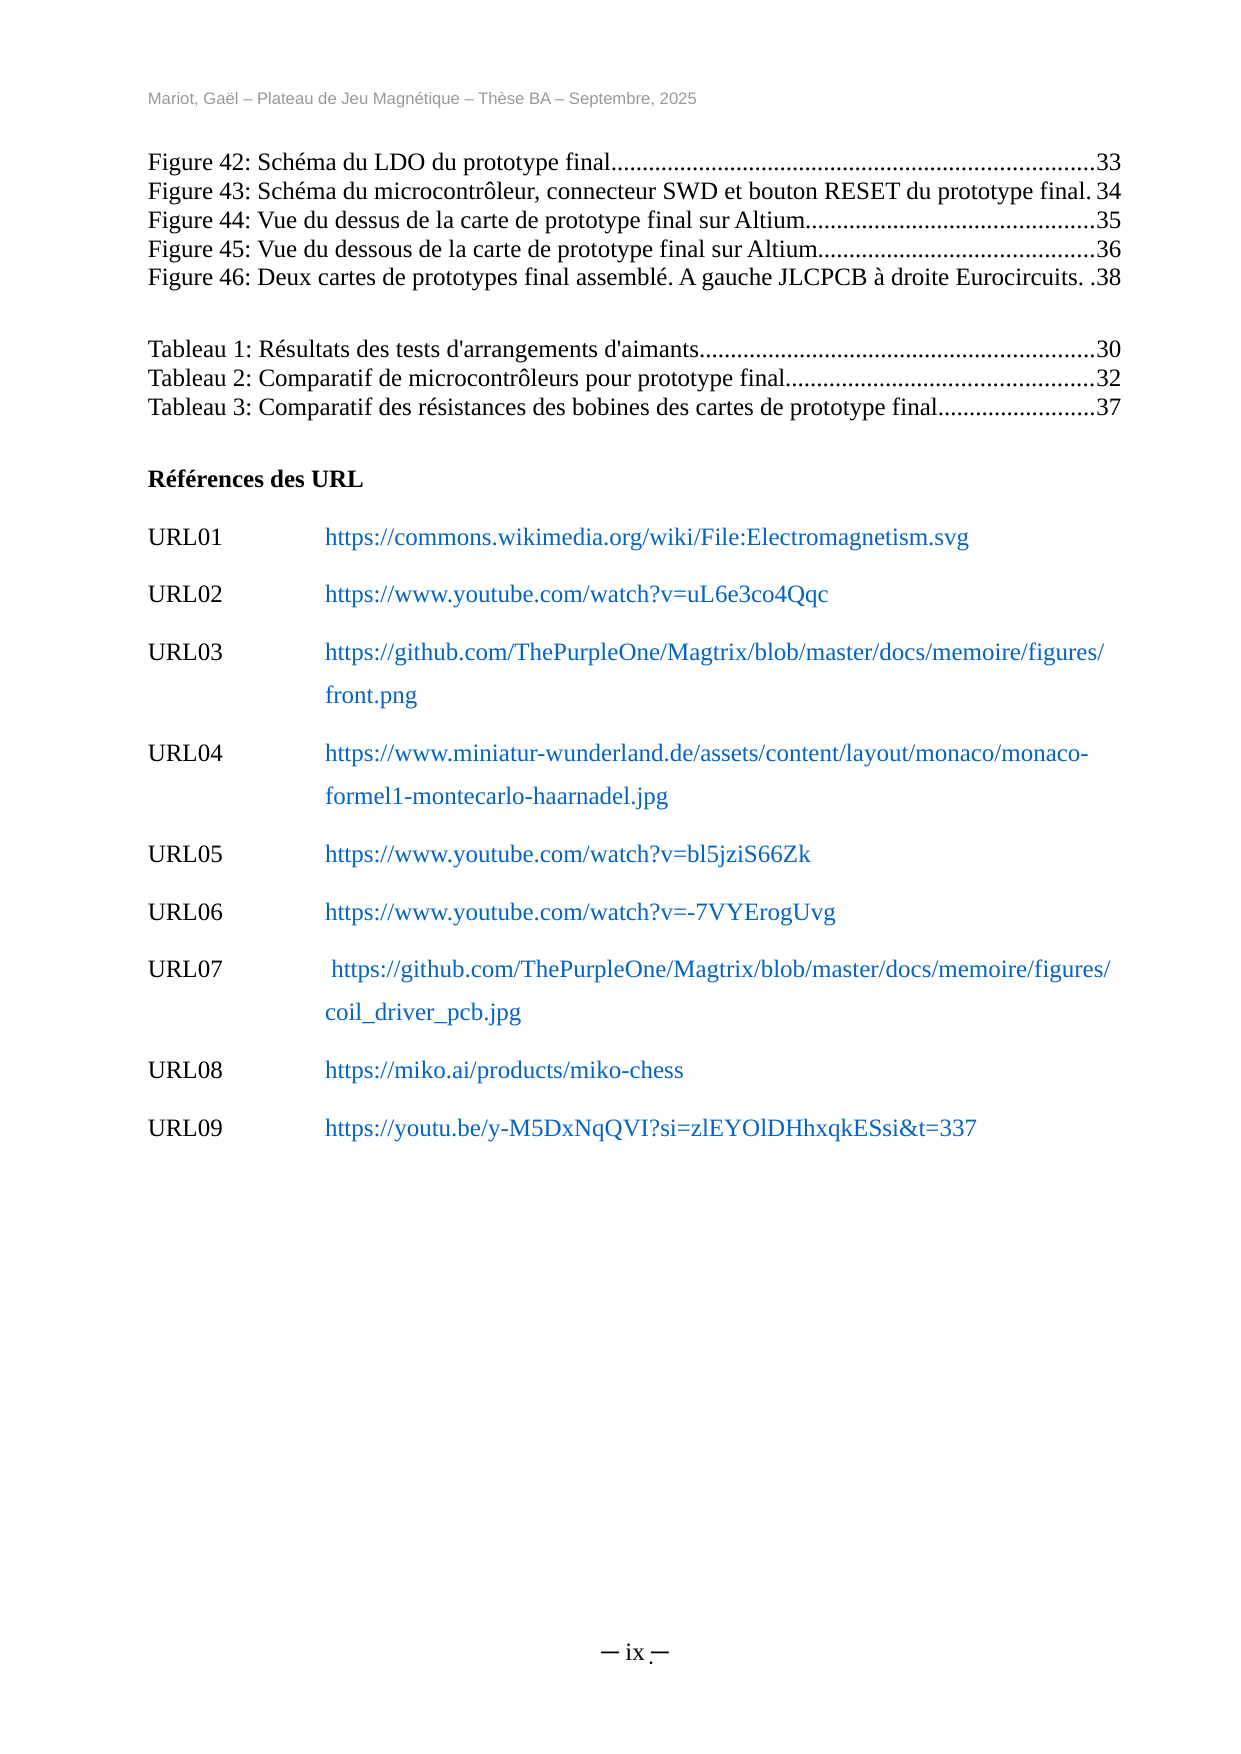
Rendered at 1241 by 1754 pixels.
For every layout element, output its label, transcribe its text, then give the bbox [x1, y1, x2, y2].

text Figure 45: Vue du dessous de la carte de prototype final sur Altium 36 [148, 234, 1122, 262]
text Figure 43: Schéma du microcontrôleur, connecteur SWD et bouton RESET du prototype final 34 [148, 176, 1122, 205]
text Figure 42: Schéma du LDO du prototype final 33 [148, 147, 1122, 176]
text Tableau 1: Résultats des tests d'arrangements d'aimants 30 [148, 334, 1122, 363]
text URL04 https://www.miniatur-wunderland.de/assets/content/layout/monaco/monaco-formel1-montecarlo-haarnadel.jpg [148, 738, 1122, 810]
text URL07 https://github.com/ThePurpleOne/Magtrix/blob/master/docs/memoire/figures/coil_driver_pcb.jpg [148, 954, 1122, 1026]
text URL05 https://www.youtube.com/watch?v=bl5jziS66Zk [148, 839, 1122, 868]
text URL01 https://commons.wikimedia.org/wiki/File:Electromagnetism.svg [148, 522, 1122, 551]
text Figure 44: Vue du dessus de la carte de prototype final sur Altium 35 [148, 205, 1122, 234]
text URL08 https://miko.ai/products/miko-chess [148, 1055, 1122, 1084]
text Figure 46: Deux cartes de prototypes final assemblé. A gauche JLCPCB à droite Eurocircuits 38 [148, 262, 1122, 291]
text URL09 https://youtu.be/y-M5DxNqQVI?si=zlEYOlDHhxqkESsi&t=337 [148, 1113, 1122, 1142]
text Tableau 2: Comparatif de microcontrôleurs pour prototype final 32 [148, 363, 1122, 392]
text Références des URL [148, 464, 1122, 493]
text Tableau 3: Comparatif des résistances des bobines des cartes de prototype final 37 [148, 392, 1122, 421]
text URL03 https://github.com/ThePurpleOne/Magtrix/blob/master/docs/memoire/figures/front.png [148, 637, 1122, 709]
text URL06 https://www.youtube.com/watch?v=-7VYErogUvg [148, 897, 1122, 925]
text URL02 https://www.youtube.com/watch?v=uL6e3co4Qqc [148, 579, 1122, 608]
